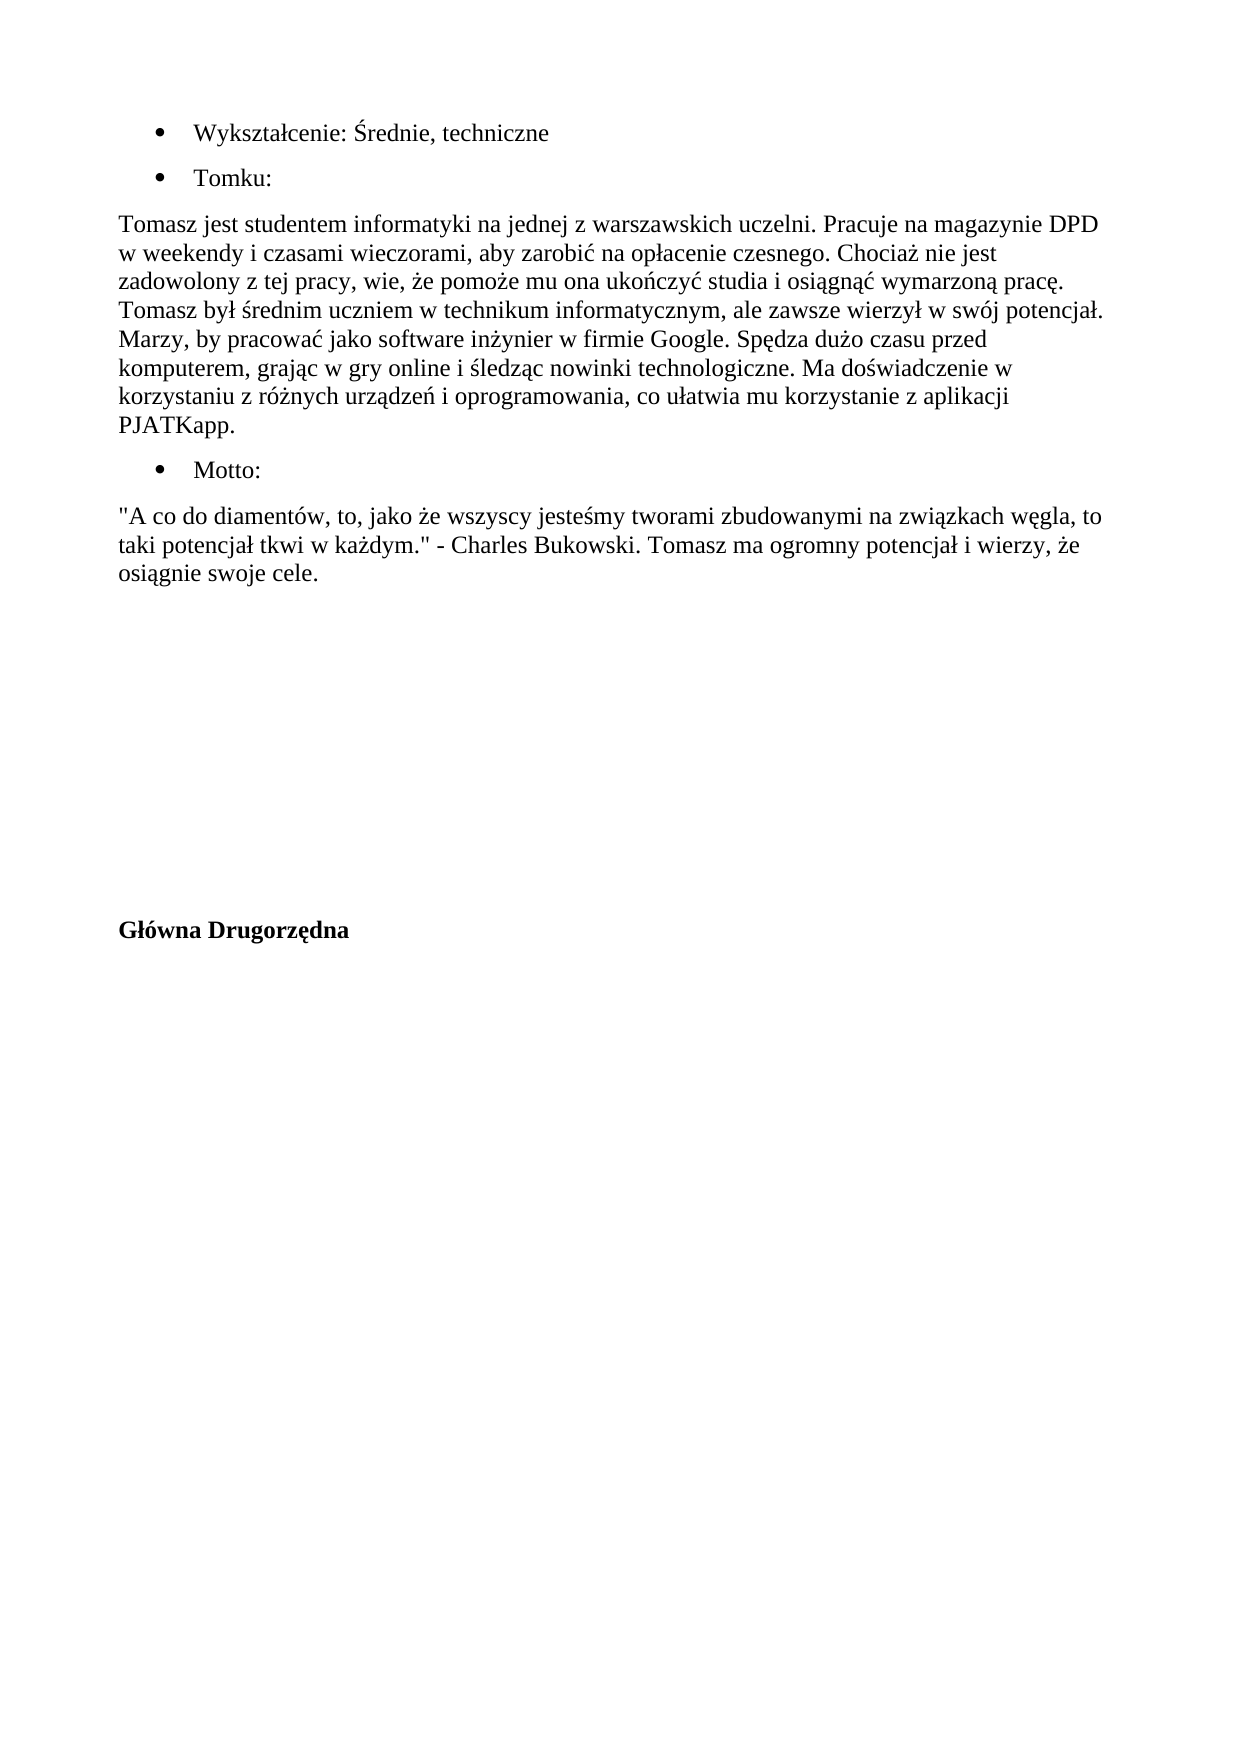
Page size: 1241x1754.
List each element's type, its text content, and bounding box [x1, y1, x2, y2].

text Główna Drugorzędna [118, 915, 1122, 944]
list Wykształcenie: Średnie, techniczne [156, 118, 1122, 147]
text "A co do diamentów, to, jako że wszyscy jesteśmy tworami zbudowanymi na związkach węgla, to taki potencjał tkwi w każdym." - Charles Bukowski. Tomasz ma ogromny potencjał i wierzy, że osiągnie swoje cele. [118, 501, 1122, 587]
text Tomasz jest studentem informatyki na jednej z warszawskich uczelni. Pracuje na magazynie DPD w weekendy i czasami wieczorami, aby zarobić na opłacenie czesnego. Chociaż nie jest zadowolony z tej pracy, wie, że pomoże mu ona ukończyć studia i osiągnąć wymarzoną pracę. Tomasz był średnim uczniem w technikum informatycznym, ale zawsze wierzył w swój potencjał. Marzy, by pracować jako software inżynier w firmie Google. Spędza dużo czasu przed komputerem, grając w gry online i śledząc nowinki technologiczne. Ma doświadczenie w korzystaniu z różnych urządzeń i oprogramowania, co ułatwia mu korzystanie z aplikacji PJATKapp. [118, 209, 1122, 439]
list Tomku: [156, 163, 1122, 192]
list Motto: [156, 456, 1122, 484]
